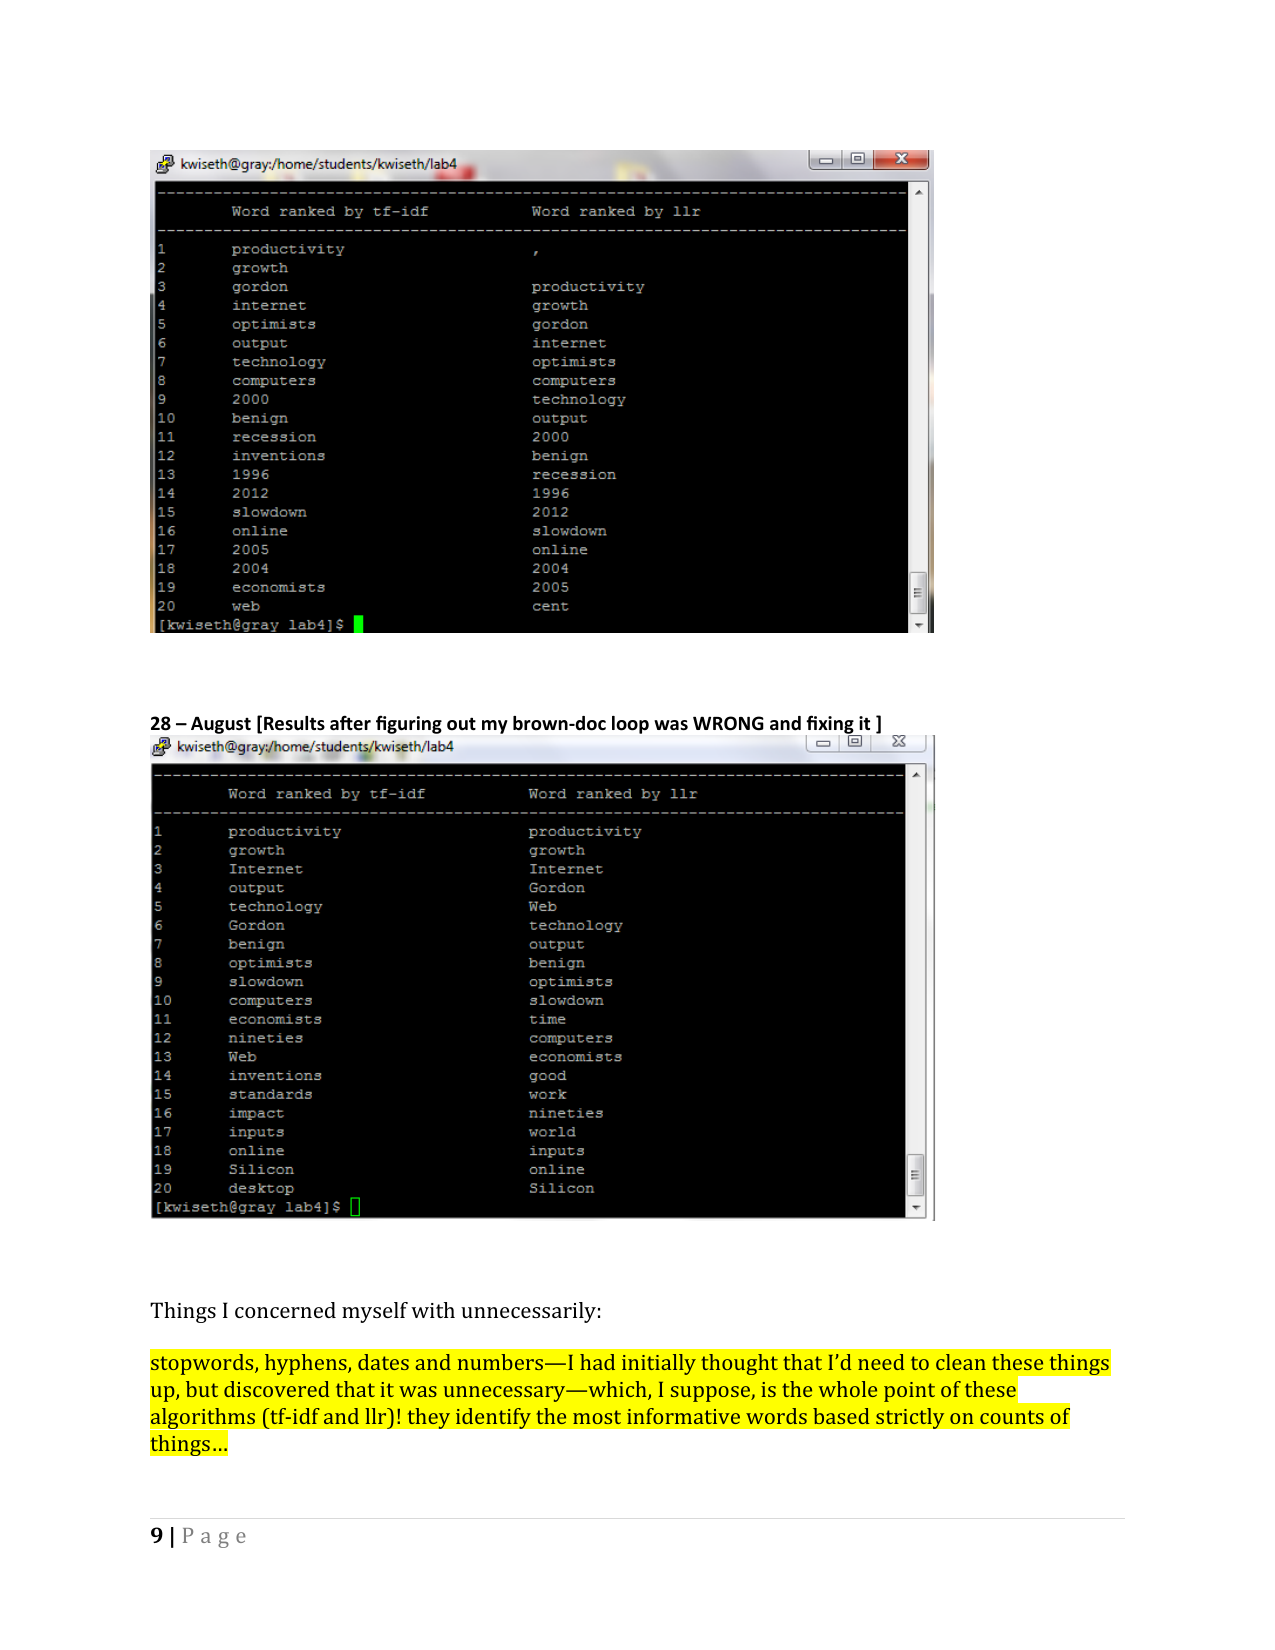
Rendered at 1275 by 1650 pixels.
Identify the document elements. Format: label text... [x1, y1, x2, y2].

text Things I concerned myself with unnecessarily: [150, 1297, 1125, 1324]
text stopwords, hyphens, dates and numbers—I had initially thought that I’d need to clean these things up, but discovered that it was unnecessary—which, I suppose, is the whole point of these algorithms (tf-idf and llr)! they identify the most informative words based strictly on counts of things… [150, 1349, 1125, 1456]
subtitle 28 – August [Results after figuring out my brown-doc loop was WRONG and fixing it ] [150, 710, 1125, 735]
picture [150, 735, 936, 1221]
picture [150, 150, 934, 633]
